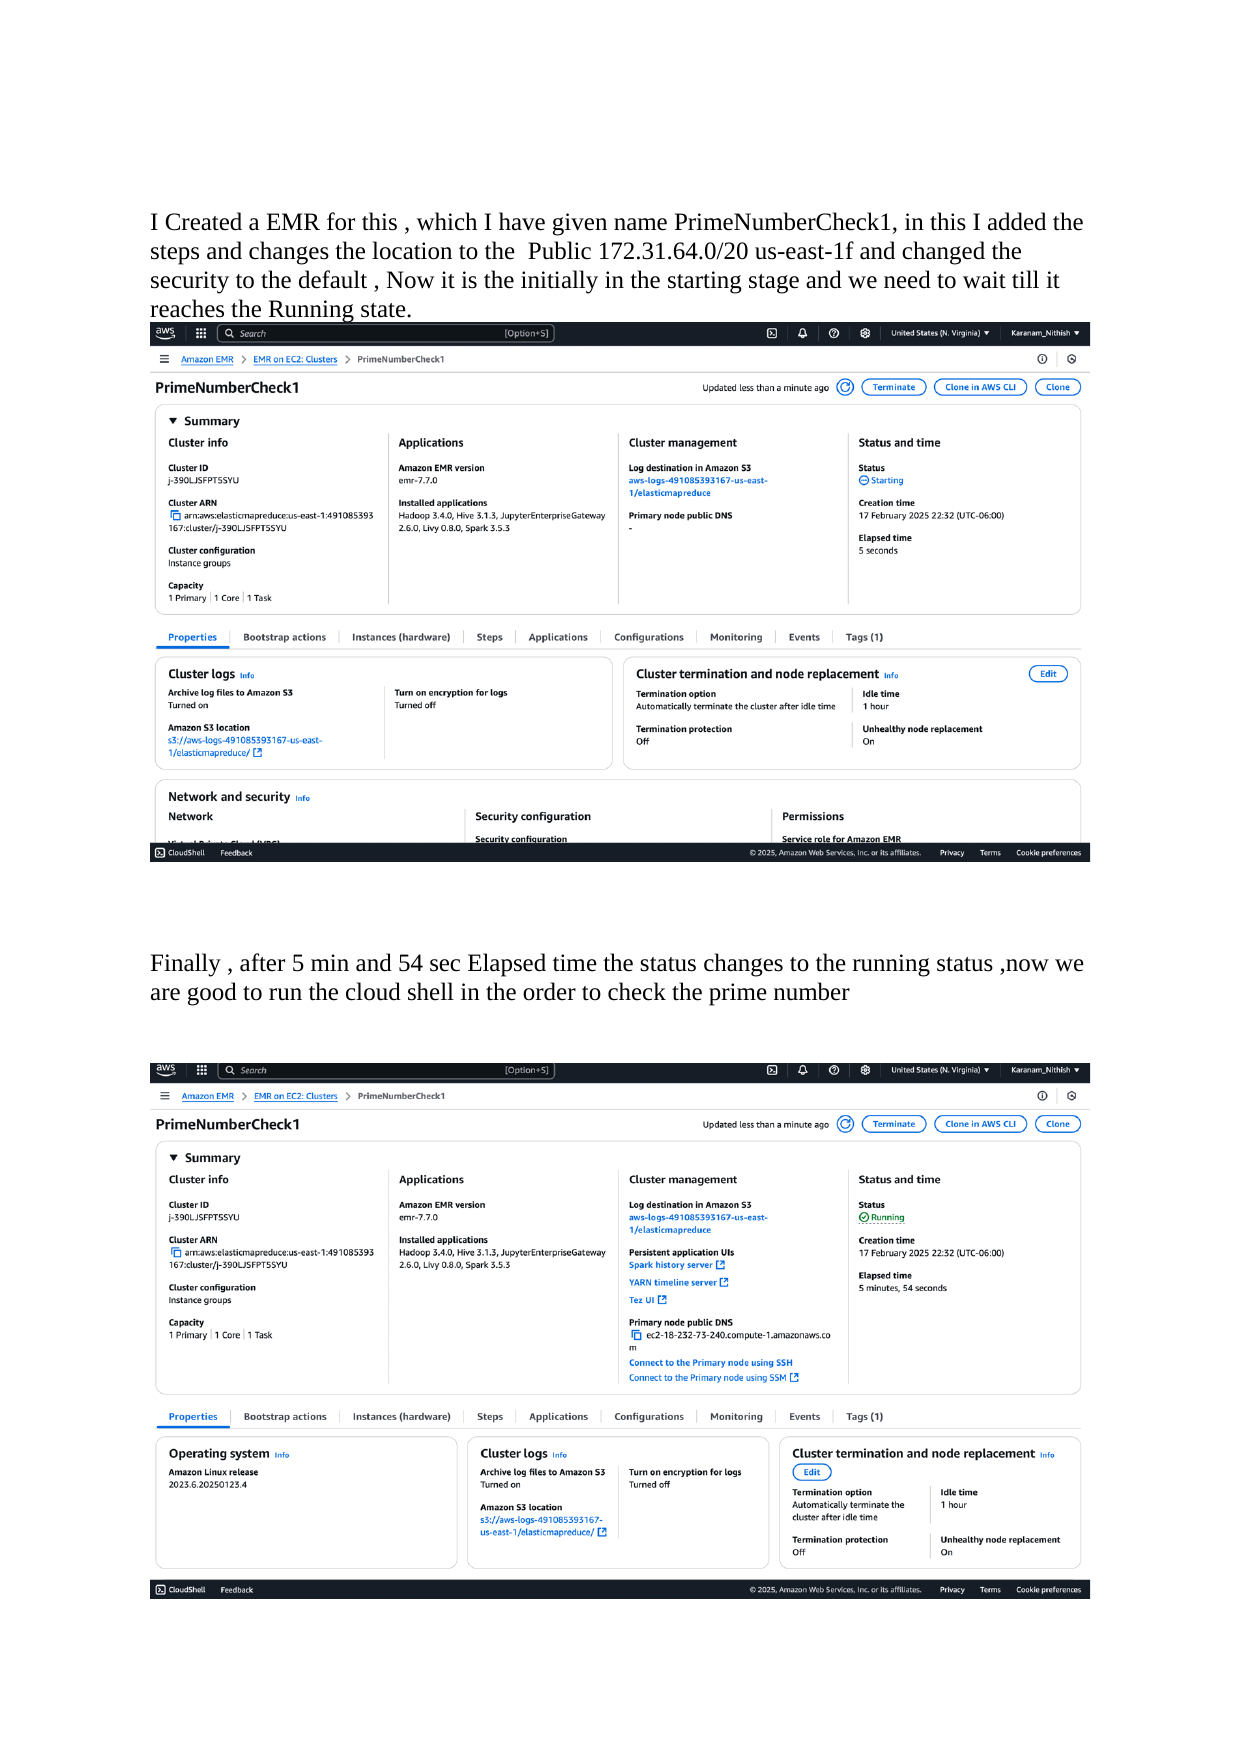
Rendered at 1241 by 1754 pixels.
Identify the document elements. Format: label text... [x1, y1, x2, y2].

picture [150, 322, 1091, 862]
picture [150, 1063, 1091, 1599]
